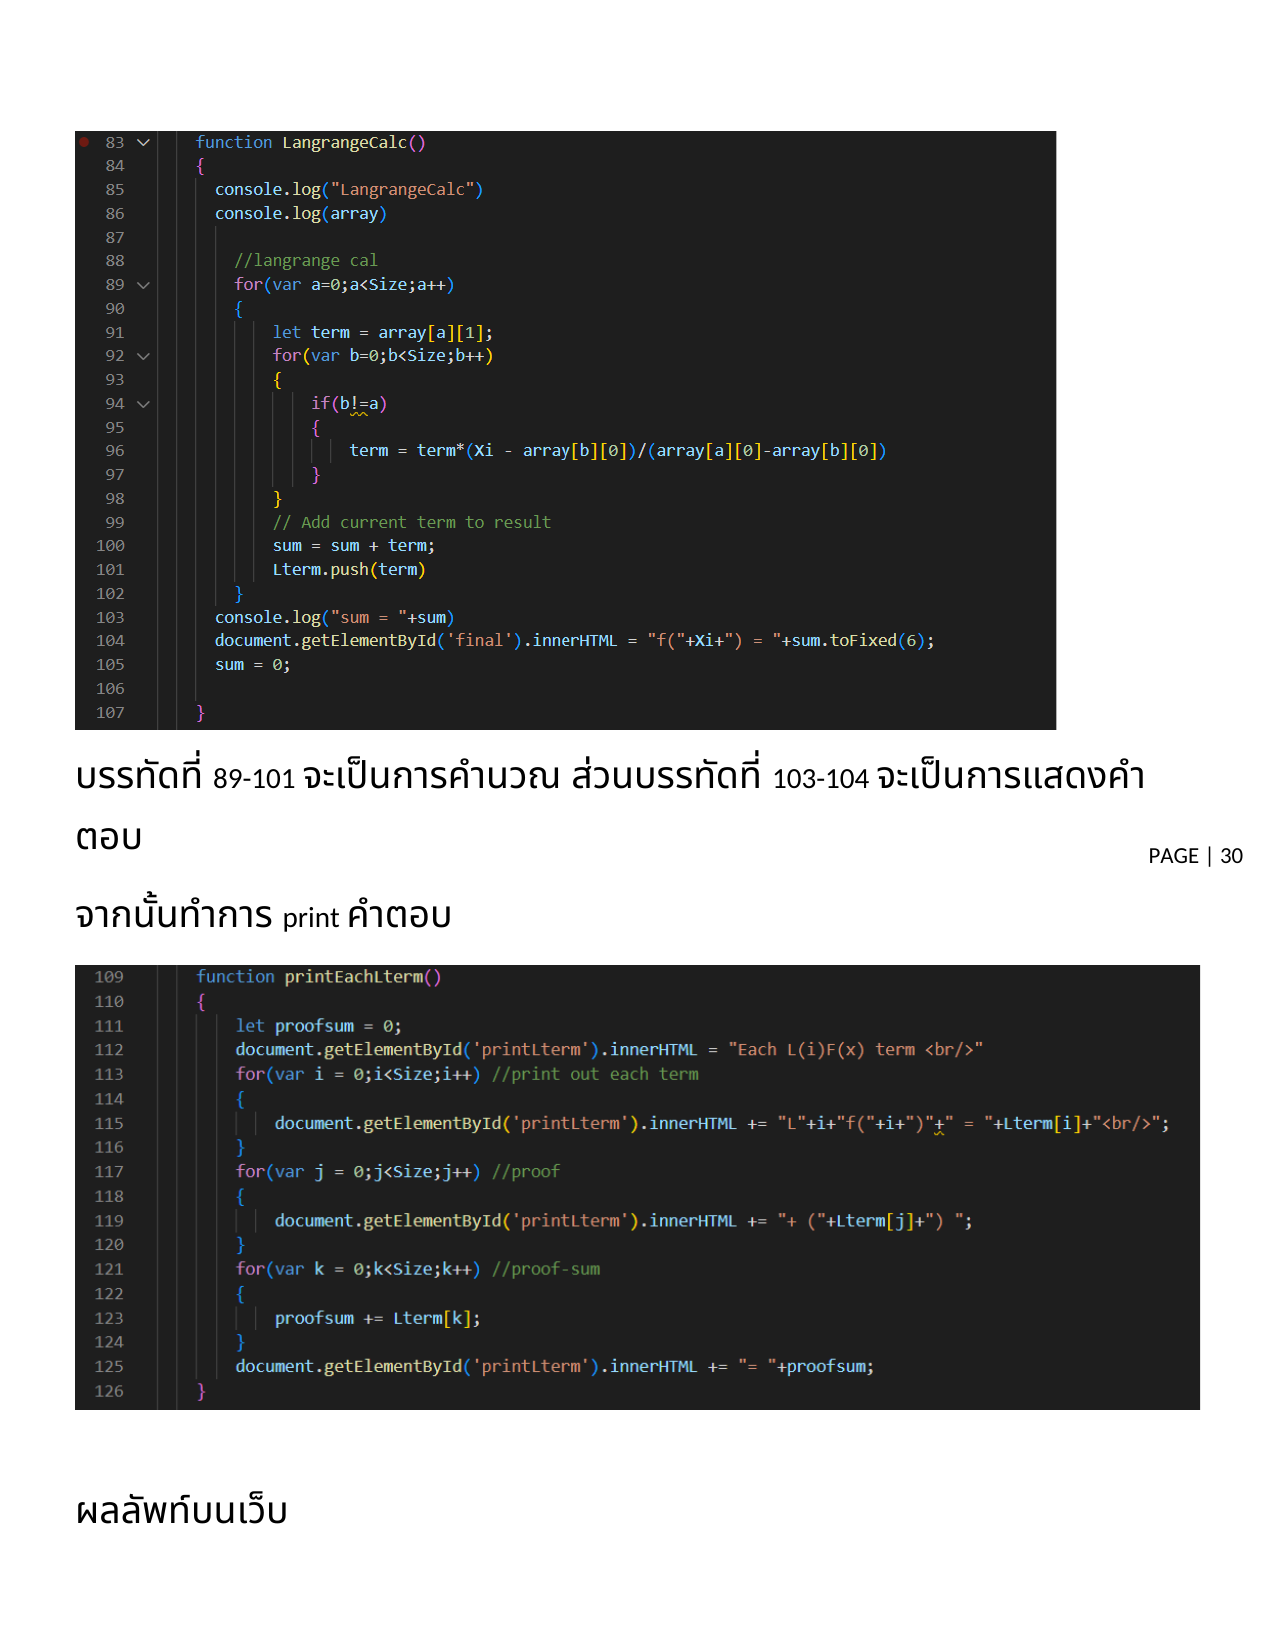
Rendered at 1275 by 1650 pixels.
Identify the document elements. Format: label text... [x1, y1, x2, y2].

text จากนั้นทำการ print คำตอบ [75, 887, 1200, 944]
picture [75, 965, 1200, 1410]
text ผลลัพท์บนเว็บ [75, 1483, 1200, 1540]
text บรรทัดที่ 89-101 จะเป็นการคำนวณ ส่วนบรรทัดที่ 103-104 จะเป็นการแสดงคำตอบ [75, 748, 1200, 866]
picture [75, 131, 1057, 730]
